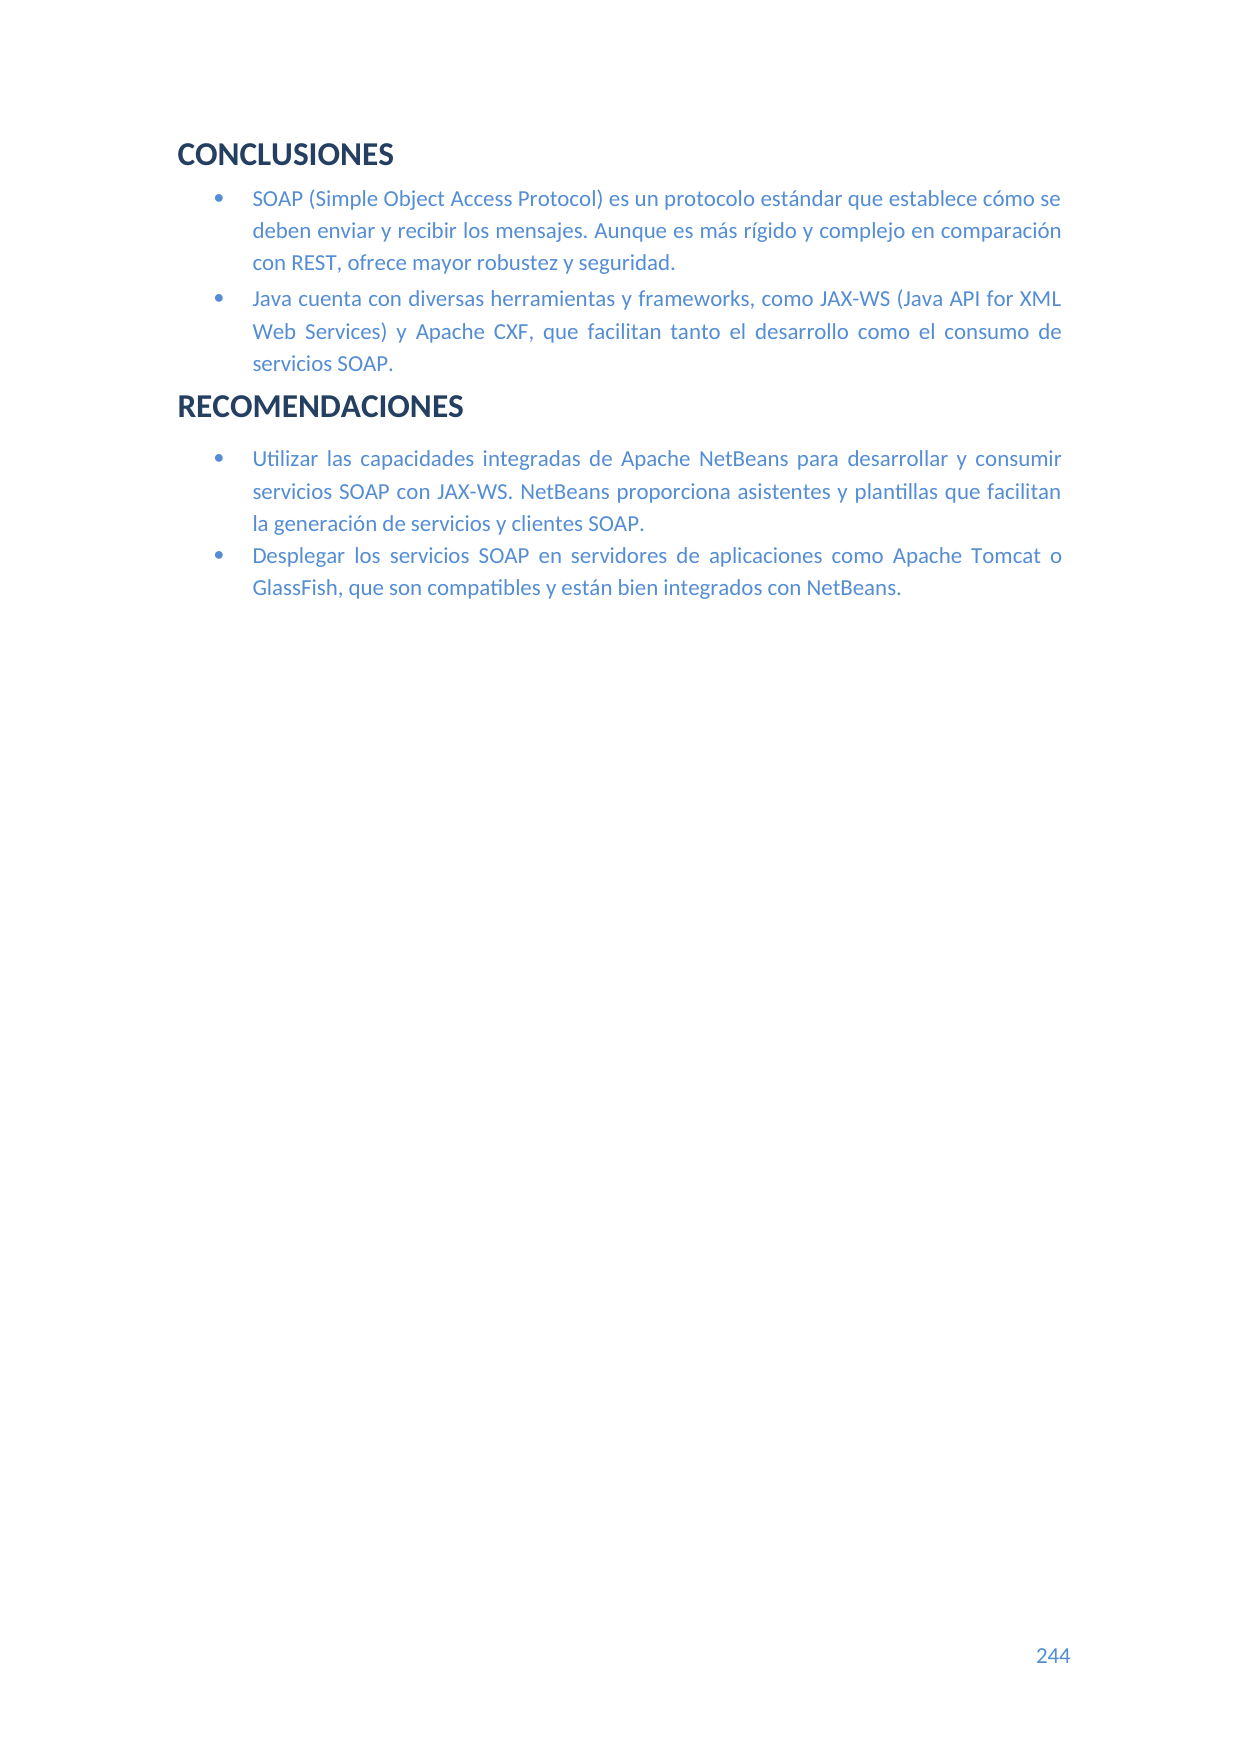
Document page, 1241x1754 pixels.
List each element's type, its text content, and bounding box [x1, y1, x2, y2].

list Utilizar las capacidades integradas de Apache NetBeans para desarrollar y consumir servicios SOAP con JAX-WS. NetBeans proporciona asistentes y plantillas que facilitan la generación de servicios y clientes SOAP. [215, 444, 1063, 537]
subtitle CONCLUSIONES [177, 133, 1063, 174]
subtitle Java cuenta con diversas herramientas y frameworks, como JAX-WS (Java API for XML Web Services) y Apache CXF, que facilitan tanto el desarrollo como el consumo de servicios SOAP. [215, 284, 1063, 377]
subtitle SOAP (Simple Object Access Protocol) es un protocolo estándar que establece cómo se deben enviar y recibir los mensajes. Aunque es más rígido y complejo en comparación con REST, ofrece mayor robustez y seguridad. [215, 184, 1063, 276]
subtitle RECOMENDACIONES [177, 385, 1063, 426]
list Desplegar los servicios SOAP en servidores de aplicaciones como Apache Tomcat o GlassFish, que son compatibles y están bien integrados con NetBeans. [215, 541, 1063, 601]
